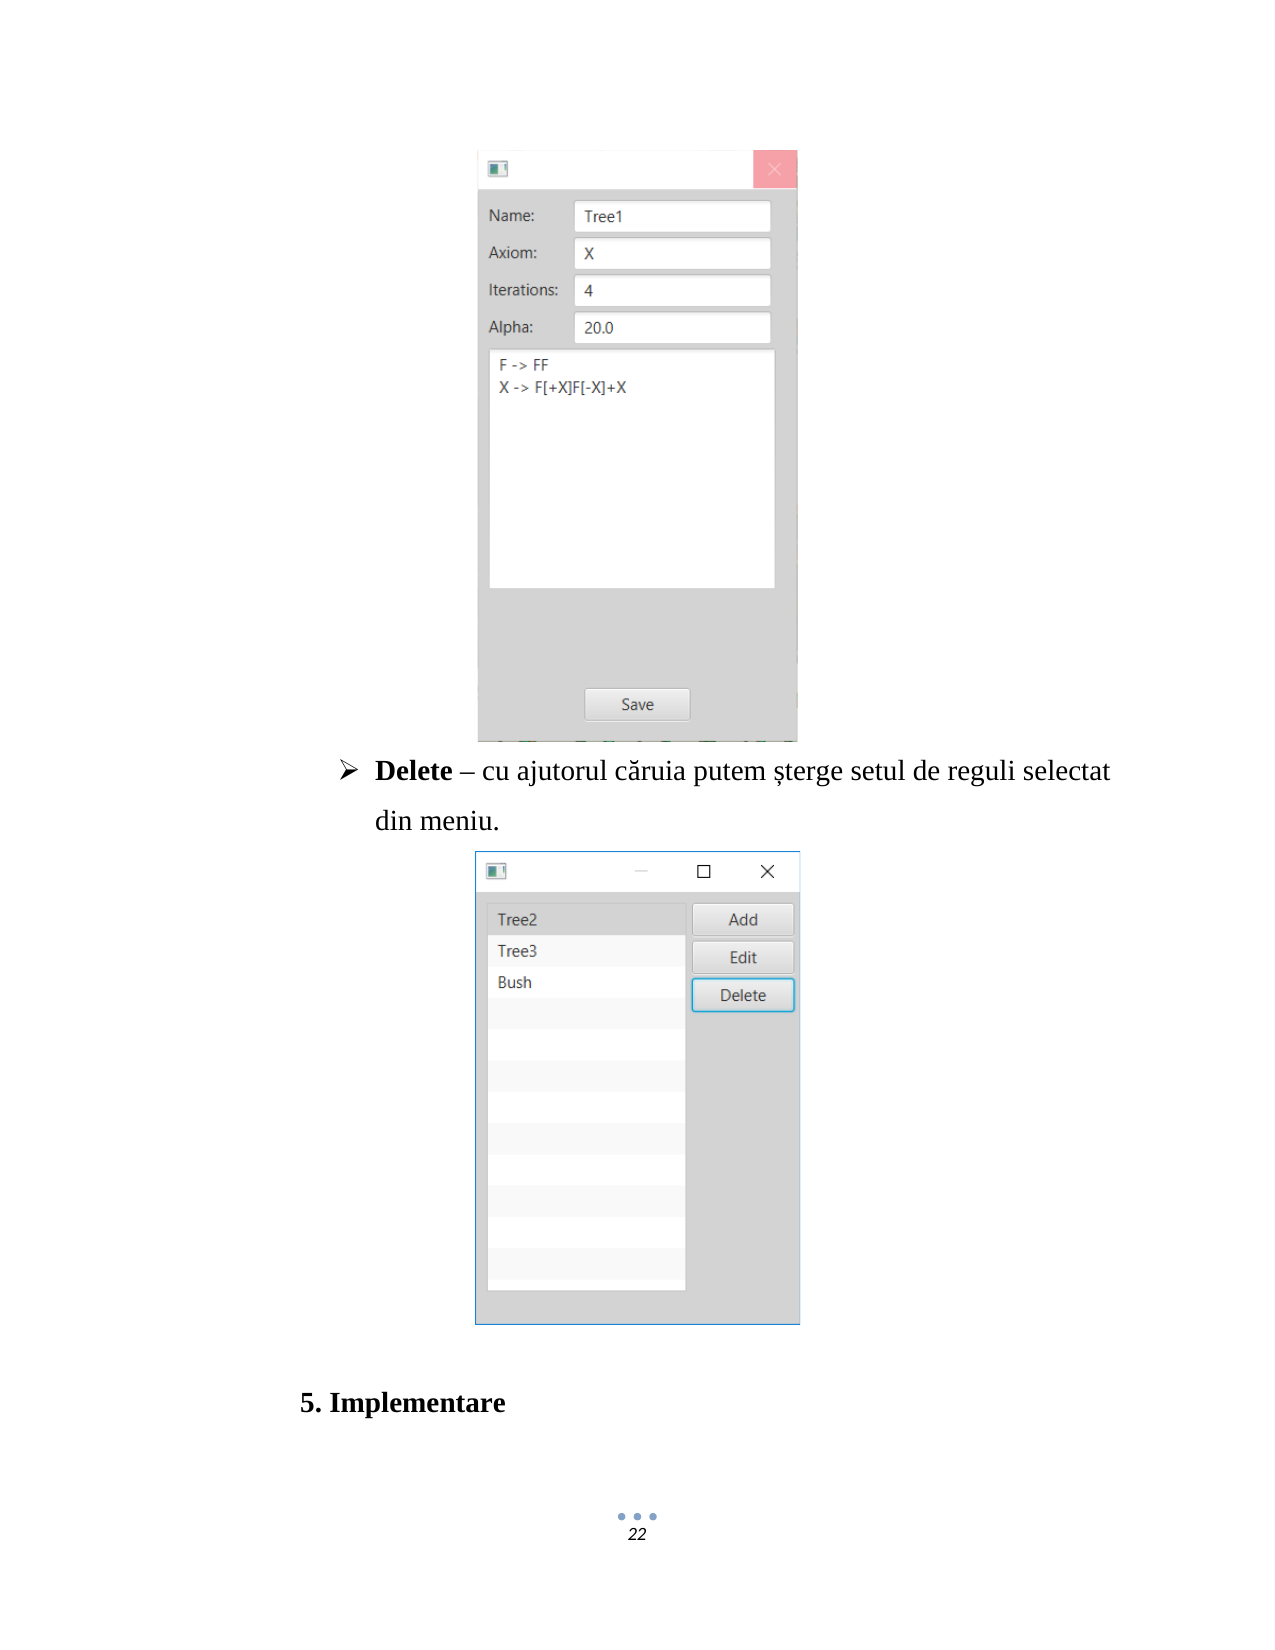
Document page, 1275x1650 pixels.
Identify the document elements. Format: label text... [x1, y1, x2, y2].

list Delete – cu ajutorul căruia putem șterge setul de reguli selectat din meniu. [337, 753, 1125, 836]
picture [475, 851, 800, 1325]
picture [477, 150, 798, 742]
text 5. Implementare [225, 1385, 1125, 1419]
